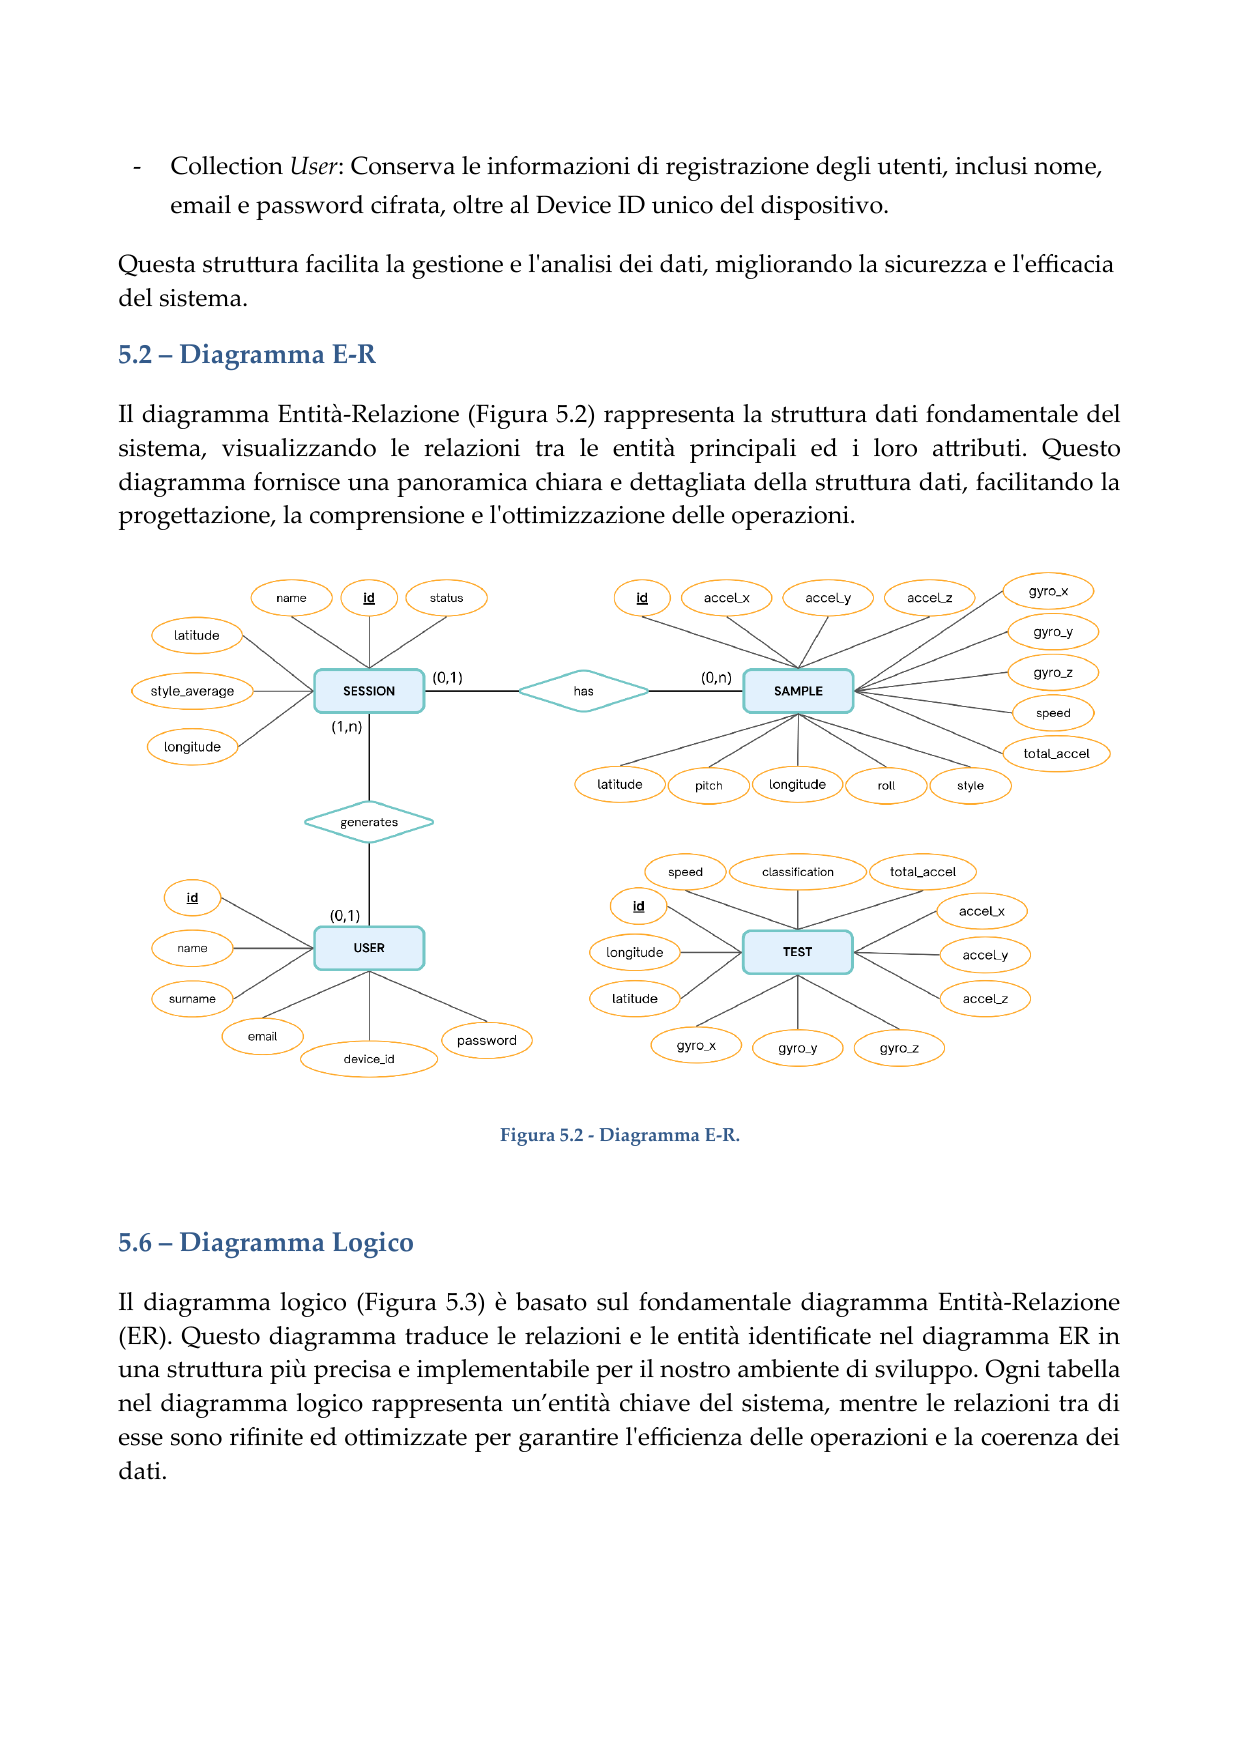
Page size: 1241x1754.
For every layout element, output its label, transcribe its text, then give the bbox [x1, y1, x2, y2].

text Questa struttura facilita la gestione e l'analisi dei dati, migliorando la sicurezza e l'efficacia del sistema. [118, 246, 1122, 313]
list Collection User: Conserva le informazioni di registrazione degli utenti, inclusi nome, email e password cifrata, oltre al Device ID unico del dispositivo. [133, 148, 1122, 220]
subtitle 5.6 – Diagramma Logico [118, 1222, 1122, 1259]
text Figura 5.2 - Diagramma E-R. [118, 1121, 1122, 1147]
text Il diagramma Entità-Relazione (Figura 5.2) rappresenta la struttura dati fondamentale del sistema, visualizzando le relazioni tra le entità principali ed i loro attributi. Questo diagramma fornisce una panoramica chiara e dettagliata della struttura dati, facilitando la progettazione, la comprensione e l'ottimizzazione delle operazioni. [118, 396, 1122, 531]
picture [118, 560, 1123, 1093]
subtitle 5.2 – Diagramma E-R [118, 334, 1122, 371]
text Il diagramma logico (Figura 5.3) è basato sul fondamentale diagramma Entità-Relazione (ER). Questo diagramma traduce le relazioni e le entità identificate nel diagramma ER in una struttura più precisa e implementabile per il nostro ambiente di sviluppo. Ogni tabella nel diagramma logico rappresenta un’entità chiave del sistema, mentre le relazioni tra di esse sono rifinite ed ottimizzate per garantire l'efficienza delle operazioni e la coerenza dei dati. [118, 1284, 1122, 1486]
